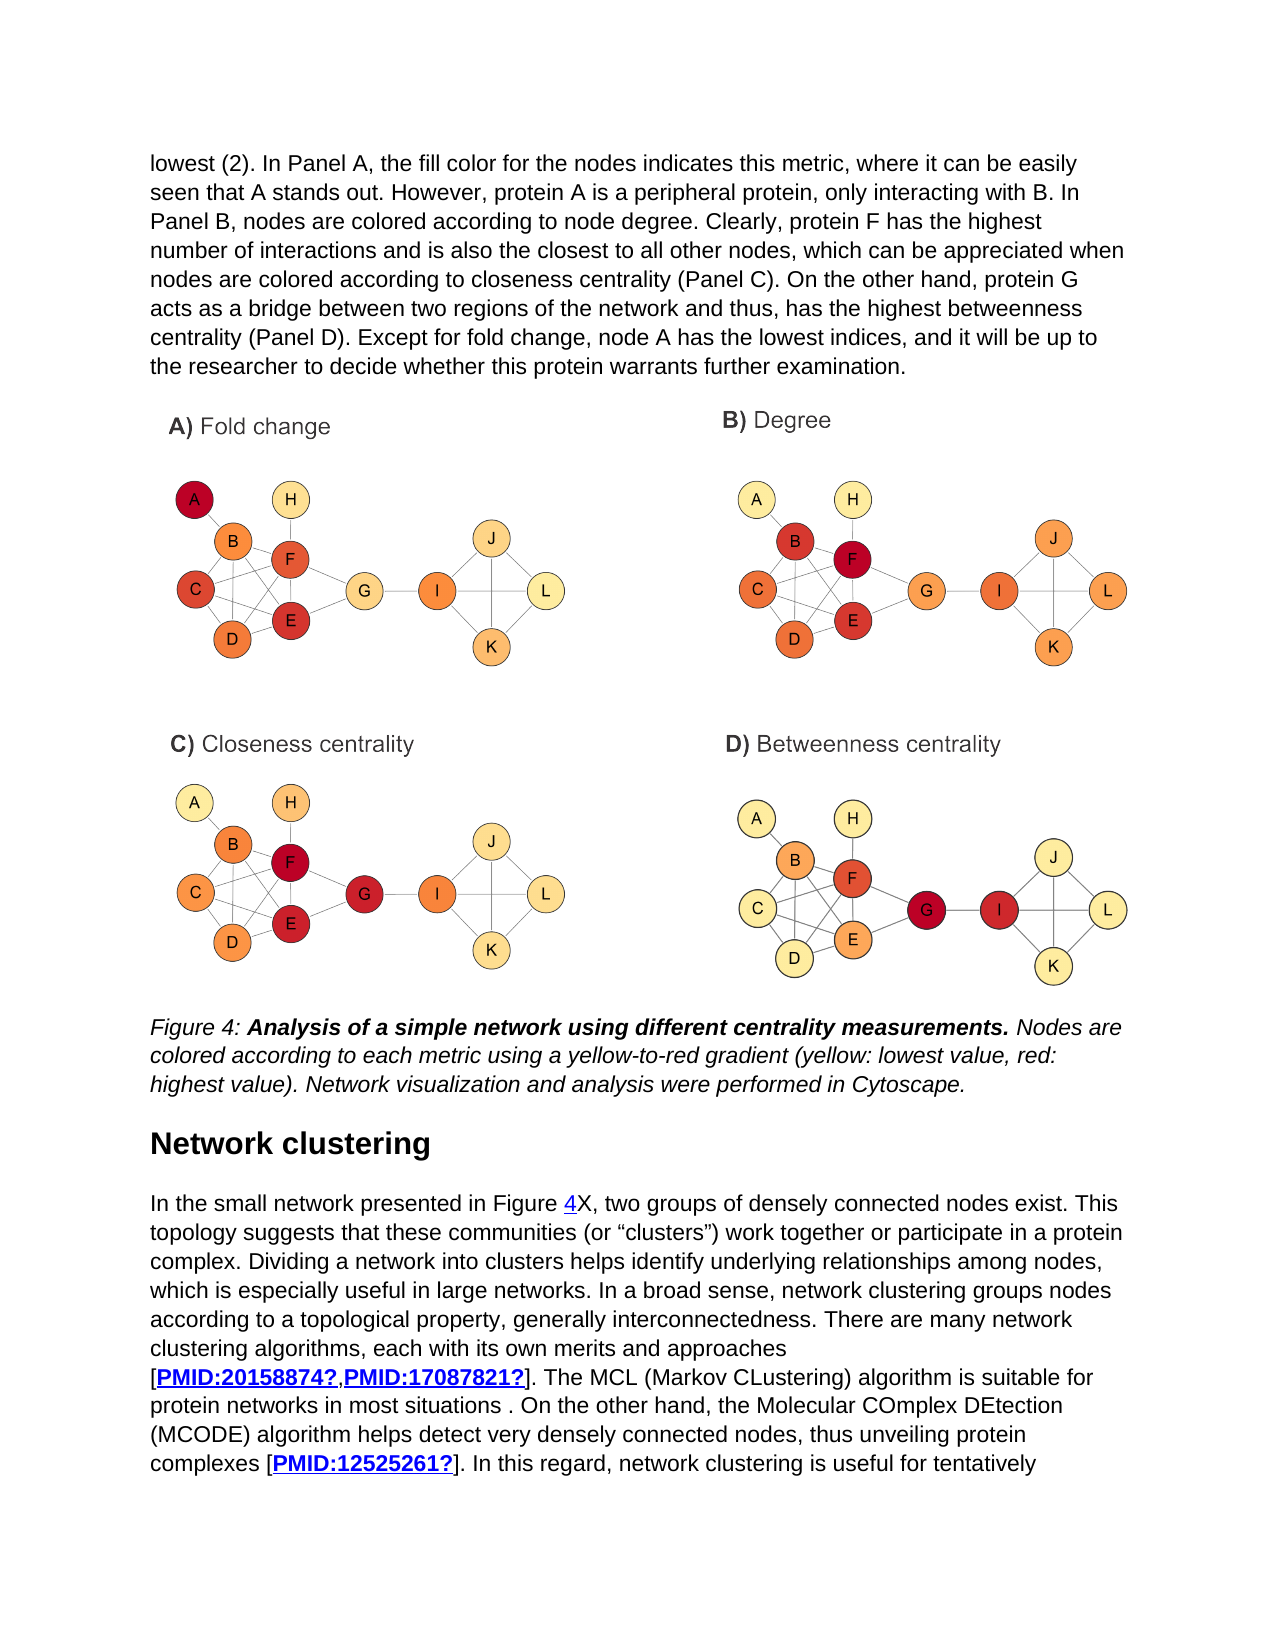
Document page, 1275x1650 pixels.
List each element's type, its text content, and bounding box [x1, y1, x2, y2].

text Figure 4: Analysis of a simple network using different centrality measurements. Nodes are colored according to each metric using a yellow-to-red gradient (yellow: lowest value, red: highest value). Network visualization and analysis were performed in Cytoscape. [150, 1013, 1125, 1098]
picture [168, 406, 1144, 986]
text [150, 150, 1125, 379]
subtitle Network clustering [150, 1125, 1125, 1161]
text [150, 1190, 1125, 1477]
